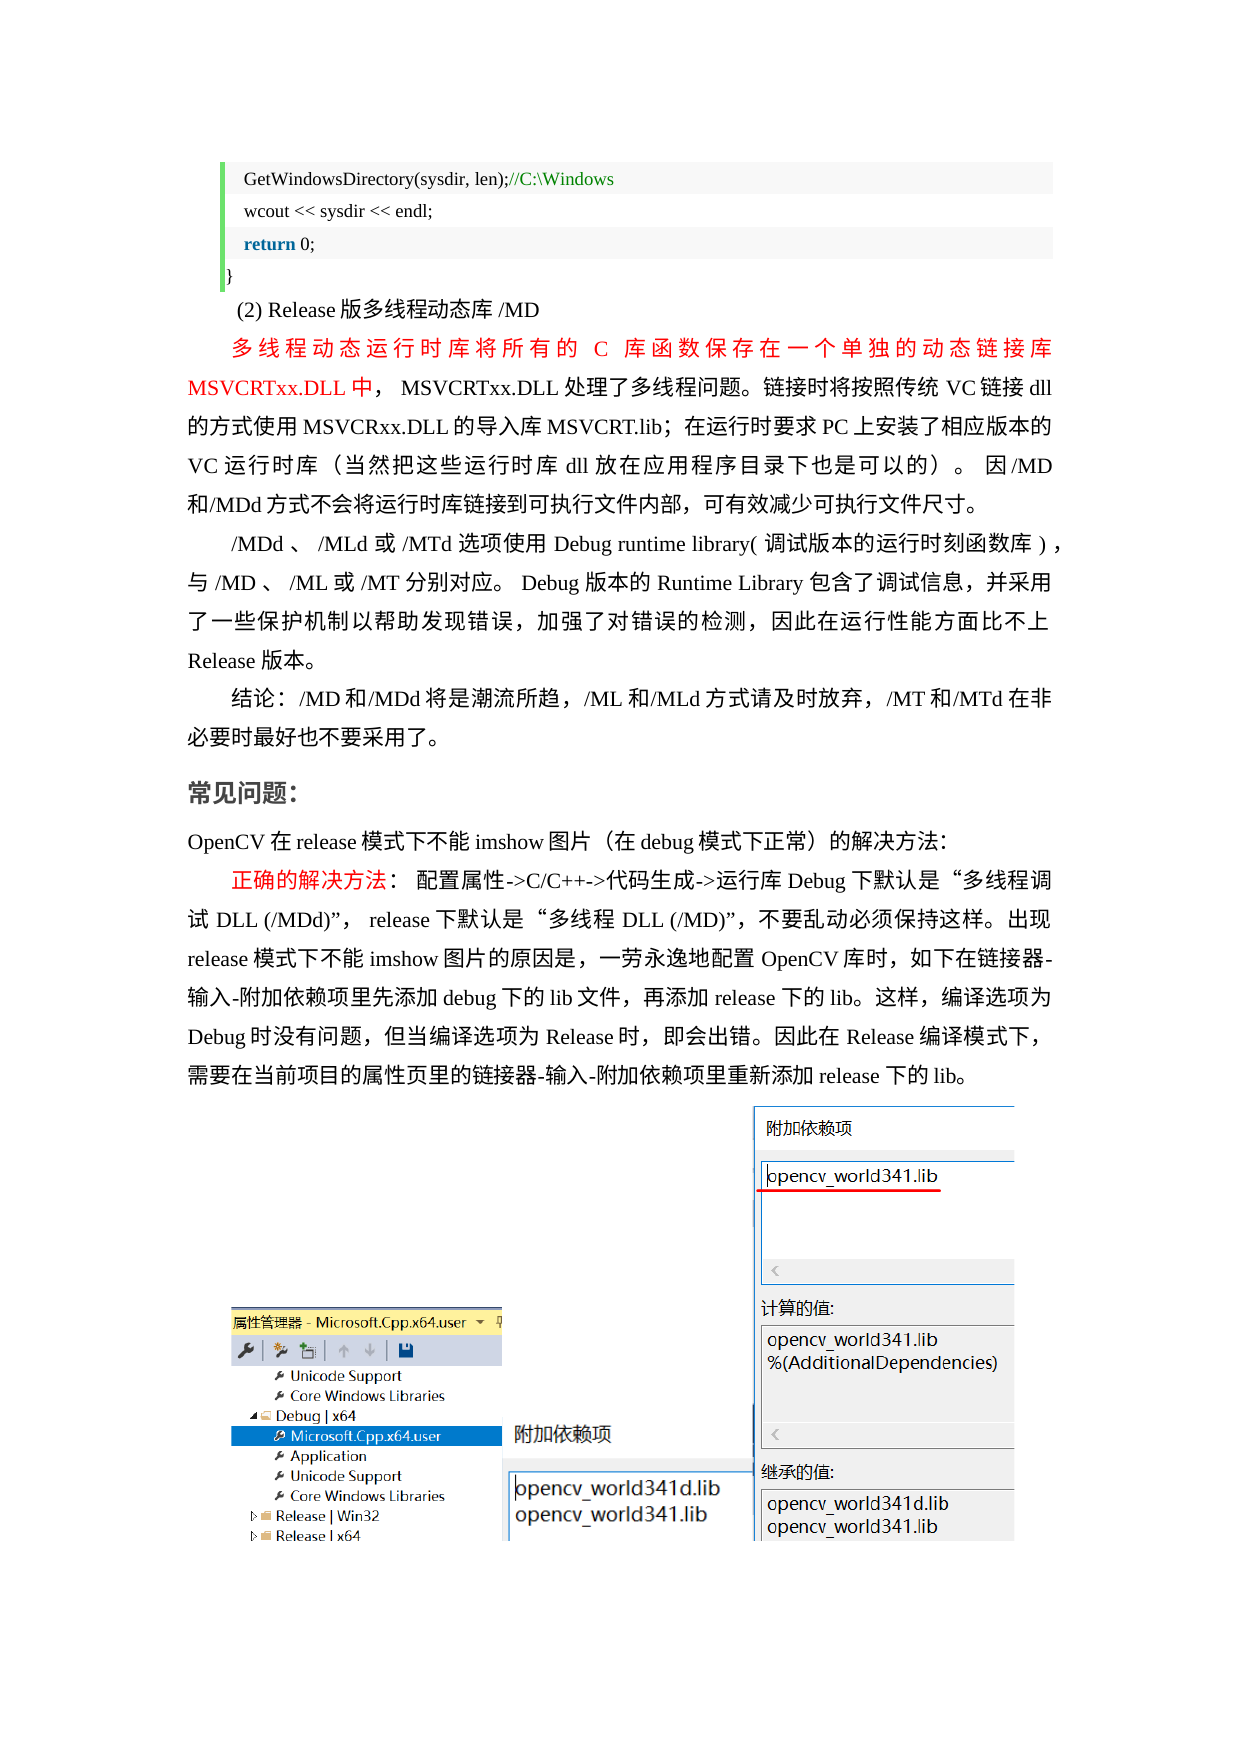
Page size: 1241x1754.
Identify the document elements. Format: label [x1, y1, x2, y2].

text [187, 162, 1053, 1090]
picture [231, 1106, 1015, 1541]
